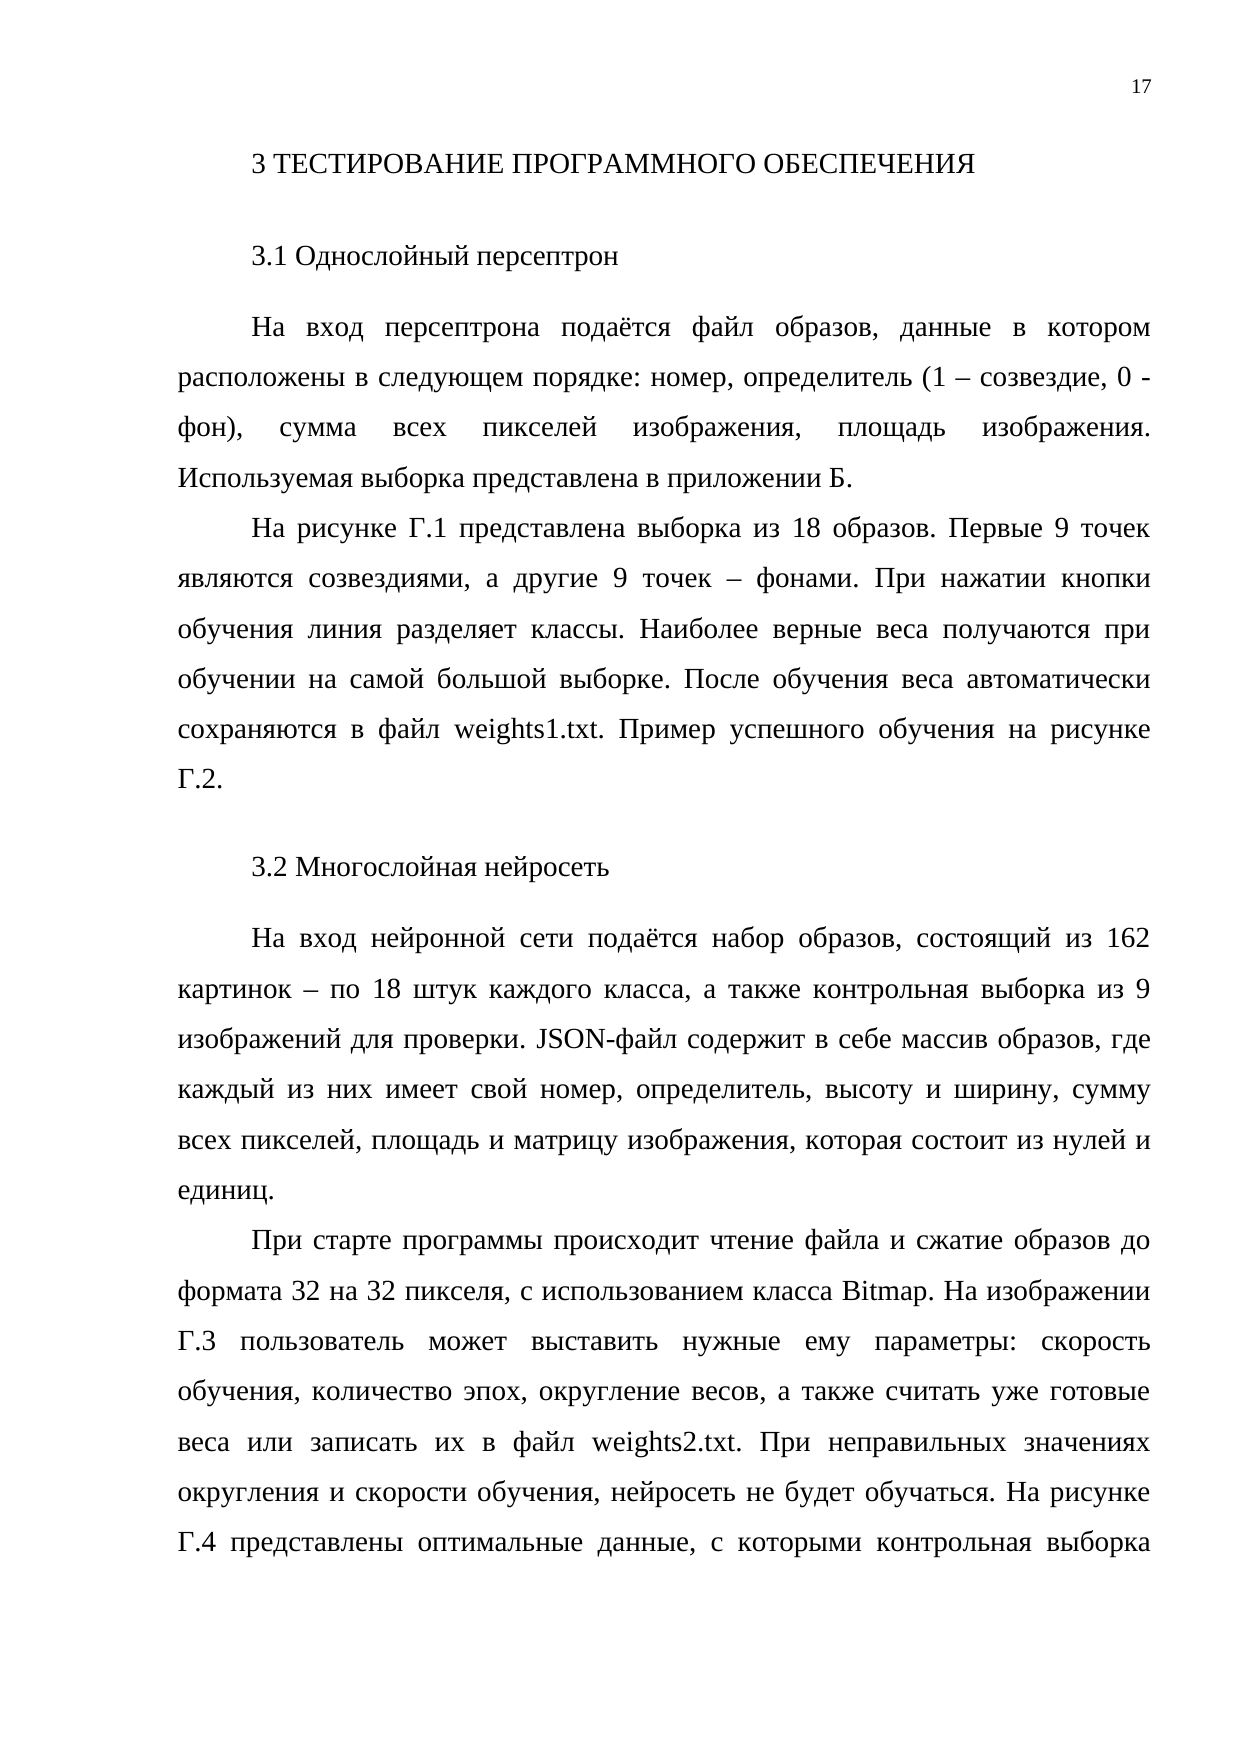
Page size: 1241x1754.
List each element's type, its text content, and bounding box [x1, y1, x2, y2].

subtitle На вход персептрона подаётся файл образов, данные в котором расположены в следующем порядке: номер, определитель (1 – созвездие, 0 - фон), сумма всех пикселей изображения, площадь изображения. Используемая выборка представлена в приложении Б. [177, 309, 1152, 493]
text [177, 1222, 1152, 1558]
subtitle 3 ТЕСТИРОВАНИЕ ПРОГРАММНОГО ОБЕСПЕЧЕНИЯ [177, 146, 1152, 179]
text На вход нейронной сети подаётся набор образов, состоящий из 162 картинок – по 18 штук каждого класса, а также контрольная выборка из 9 изображений для проверки. JSON-файл содержит в себе массив образов, где каждый из них имеет свой номер, определитель, высоту и ширину, сумму всех пикселей, площадь и матрицу изображения, которая состоит из нулей и единиц. [177, 921, 1152, 1206]
subtitle На рисунке Г.1 представлена выборка из 18 образов. Первые 9 точек являются созвездиями, а другие 9 точек – фонами. При нажатии кнопки обучения линия разделяет классы. Наиболее верные веса получаются при обучении на самой большой выборке. После обучения веса автоматически сохраняются в файл weights1.txt. Пример успешного обучения на рисунке Г.2. [177, 510, 1152, 795]
subtitle 3.1 Однослойный персептрон [177, 238, 1152, 271]
subtitle 3.2 Многослойная нейросеть [177, 849, 1152, 883]
